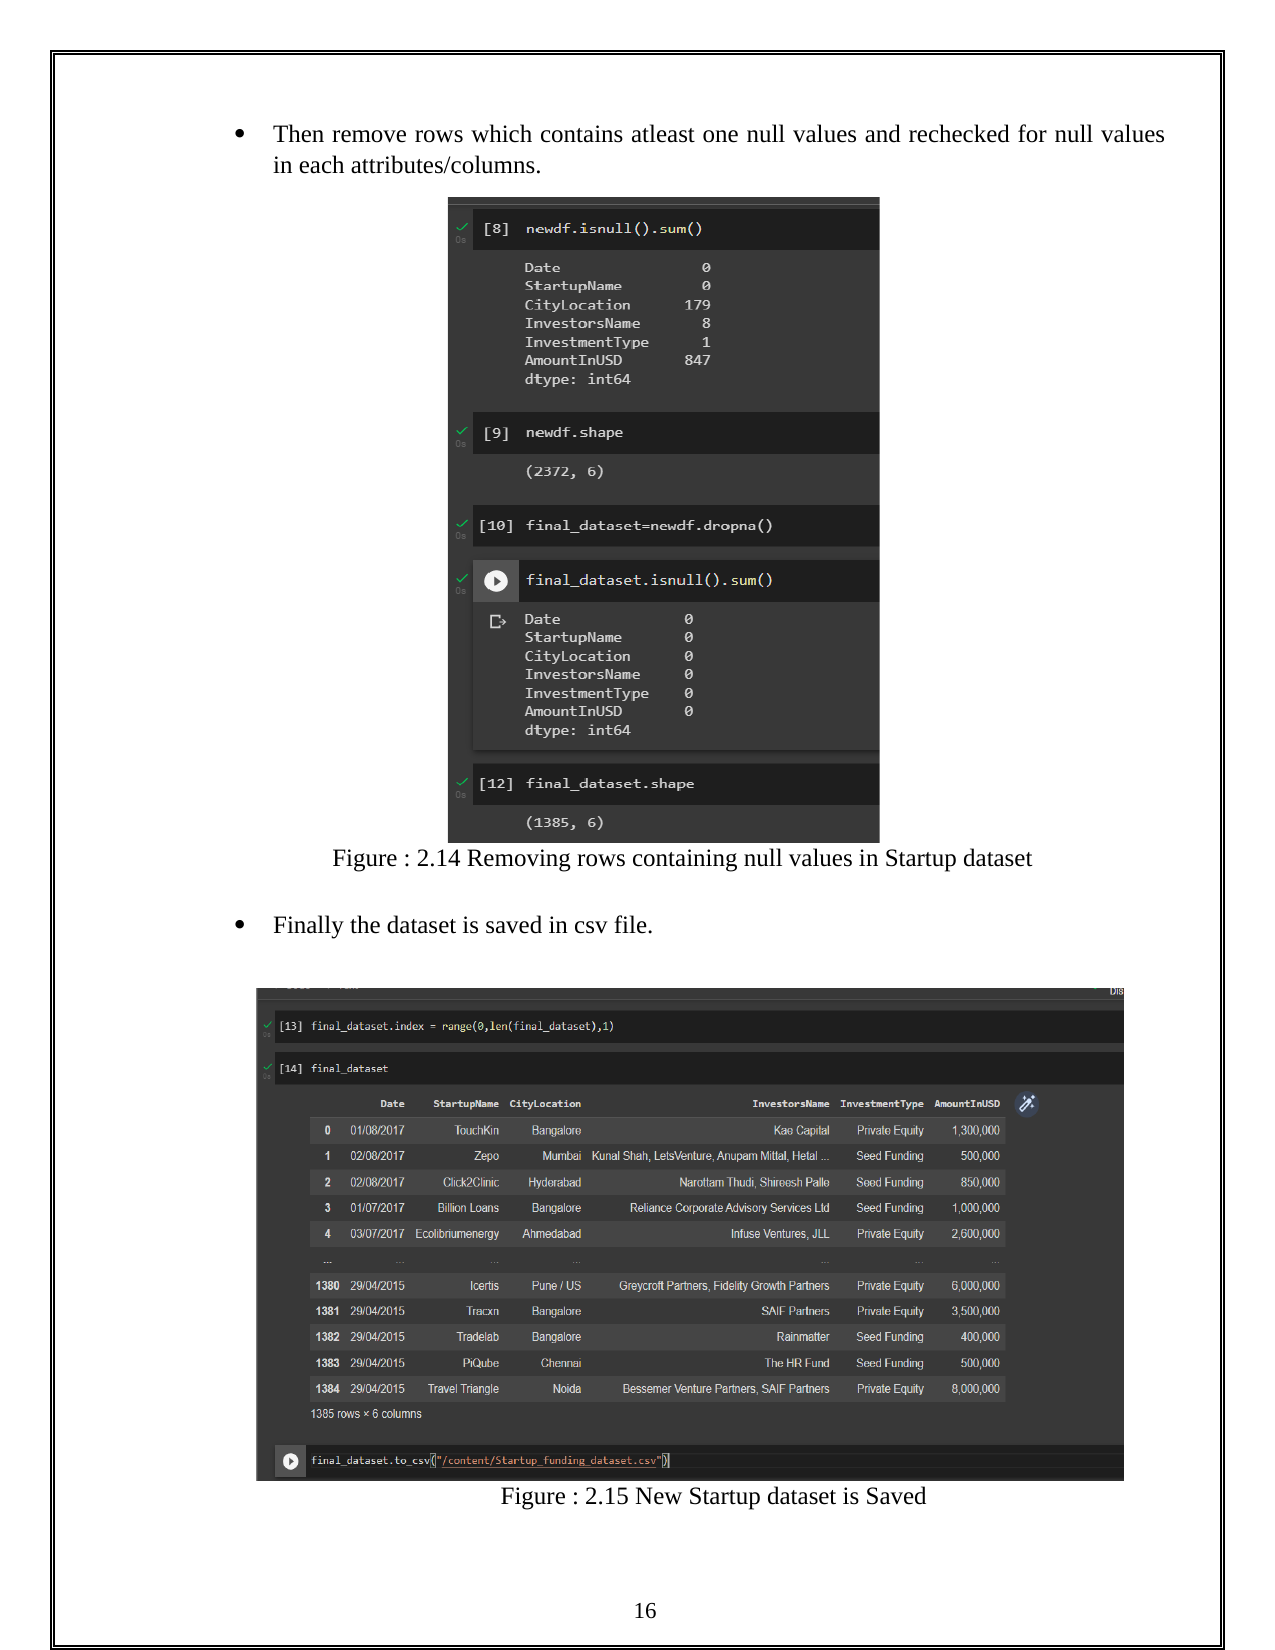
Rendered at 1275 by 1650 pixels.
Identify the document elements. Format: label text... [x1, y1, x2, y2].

list Then remove rows which contains atleast one null values and rechecked for null values in each attributes/columns. [235, 119, 1167, 178]
picture [256, 988, 1124, 1481]
text Figure : 2.14 Removing rows containing null values in Startup dataset [123, 843, 1167, 871]
picture [447, 197, 880, 843]
list Finally the dataset is saved in csv file. [235, 910, 1167, 938]
text Figure : 2.15 New Startup dataset is Saved [123, 1481, 1167, 1510]
